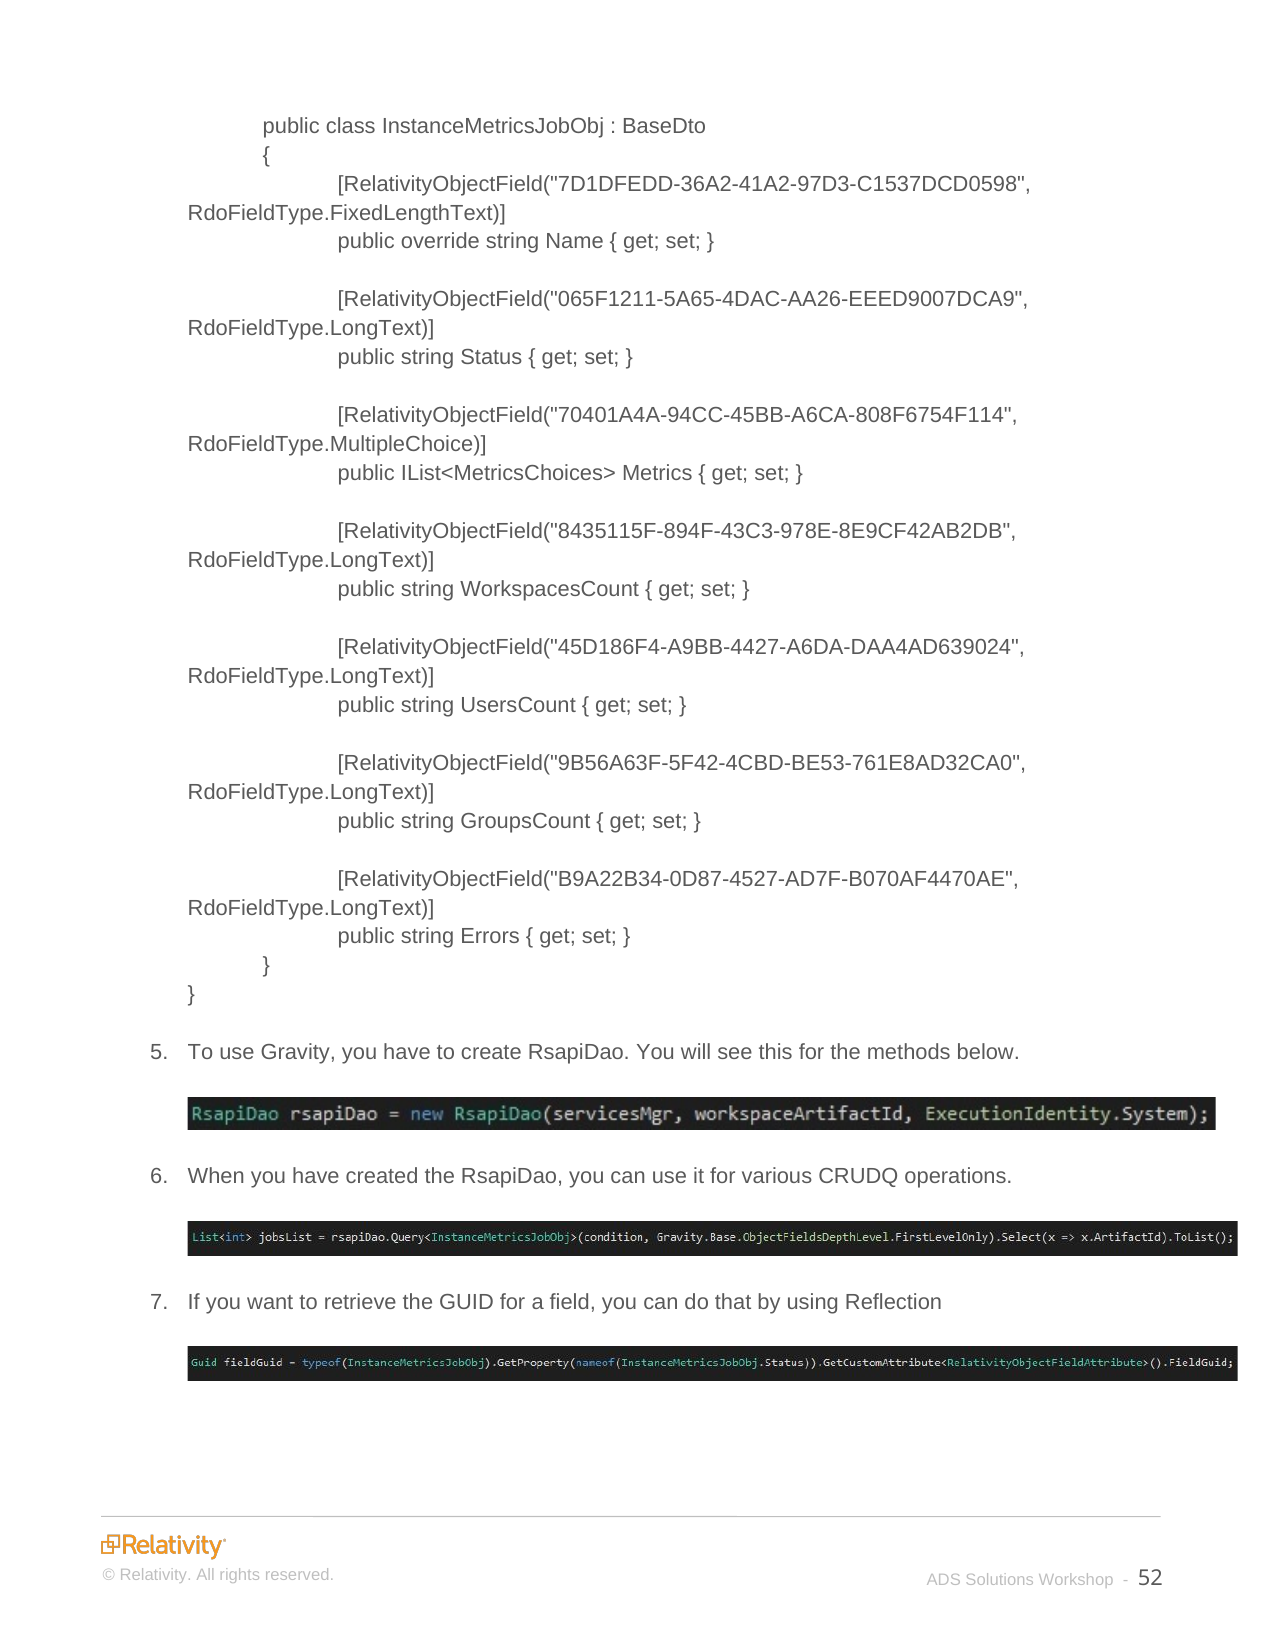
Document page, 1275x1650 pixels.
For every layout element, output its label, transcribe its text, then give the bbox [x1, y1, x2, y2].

list { [187, 141, 1162, 167]
list [RelativityObjectField("45D186F4-A9BB-4427-A6DA-DAA4AD639024", RdoFieldType.LongText)] [187, 634, 1162, 688]
list [RelativityObjectField("8435115F-894F-43C3-978E-8E9CF42AB2DB", RdoFieldType.LongText)] [187, 518, 1162, 572]
list public class InstanceMetricsJobObj : BaseDto [187, 112, 1162, 138]
picture [187, 1346, 1238, 1381]
picture [187, 1097, 1216, 1130]
list } [187, 981, 1162, 1006]
list public string WorkspacesCount { get; set; } [187, 576, 1162, 601]
list public string UsersCount { get; set; } [187, 692, 1162, 717]
picture [100, 1534, 227, 1560]
list If you want to retrieve the GUID for a field, you can do that by using Reflection [150, 1288, 1162, 1314]
list public string GroupsCount { get; set; } [187, 807, 1162, 833]
list public override string Name { get; set; } [187, 228, 1162, 253]
list public string Errors { get; set; } [187, 923, 1162, 948]
list [RelativityObjectField("70401A4A-94CC-45BB-A6CA-808F6754F114", RdoFieldType.MultipleChoice)] [187, 402, 1162, 456]
list [RelativityObjectField("065F1211-5A65-4DAC-AA26-EEED9007DCA9", RdoFieldType.LongText)] [187, 286, 1162, 340]
list public string Status { get; set; } [187, 344, 1162, 369]
list To use Gravity, you have to create RsapiDao. You will see this for the methods below. [150, 1039, 1162, 1064]
list When you have created the RsapiDao, you can use it for various CRUDQ operations. [150, 1163, 1162, 1188]
list [RelativityObjectField("9B56A63F-5F42-4CBD-BE53-761E8AD32CA0", RdoFieldType.LongText)] [187, 749, 1162, 804]
list public IList<MetricsChoices> Metrics { get; set; } [187, 460, 1162, 485]
list } [187, 952, 1162, 977]
list [RelativityObjectField("7D1DFEDD-36A2-41A2-97D3-C1537DCD0598", RdoFieldType.FixedLengthText)] [187, 170, 1162, 224]
list [RelativityObjectField("B9A22B34-0D87-4527-AD7F-B070AF4470AE", RdoFieldType.LongText)] [187, 865, 1162, 919]
picture [187, 1221, 1238, 1256]
